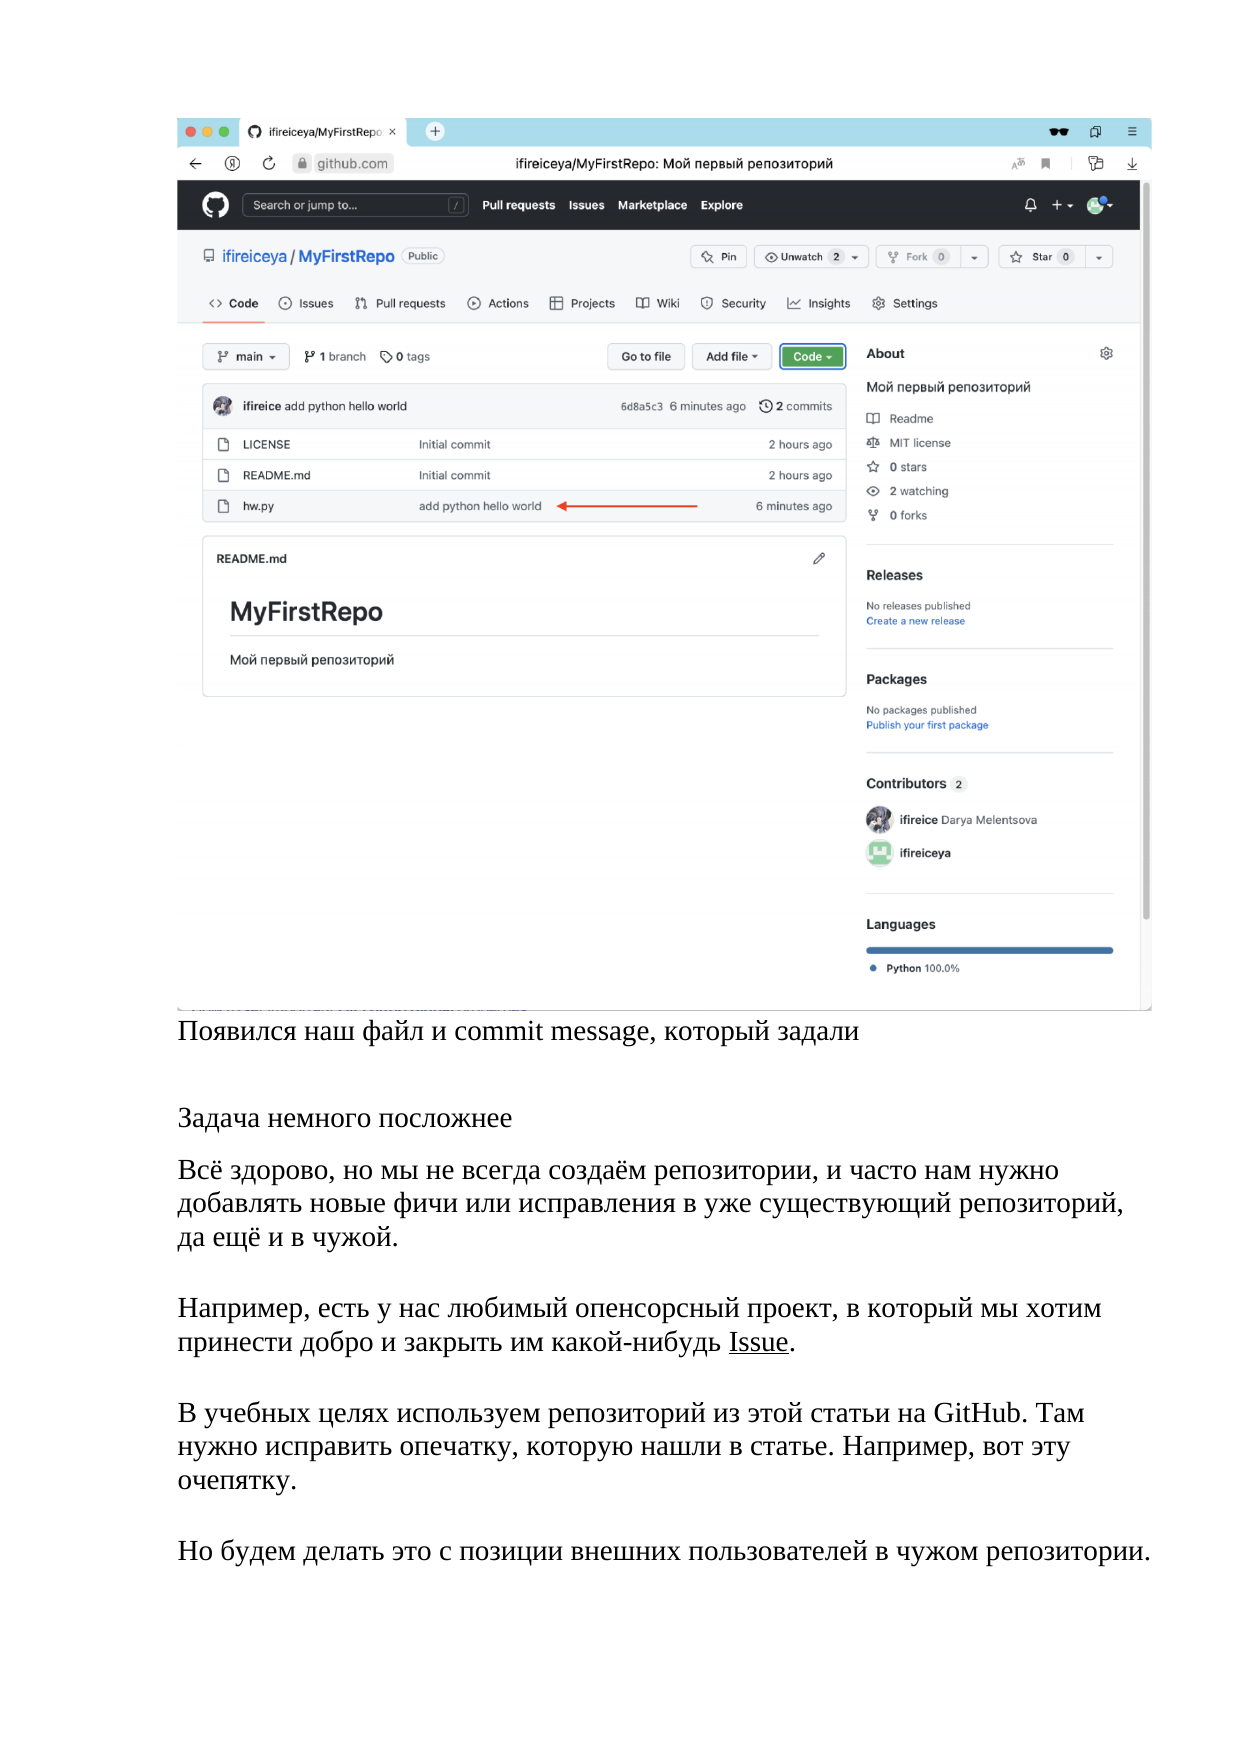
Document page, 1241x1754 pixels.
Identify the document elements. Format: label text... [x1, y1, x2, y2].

text Но будем делать это с позиции внешних пользователей в чужом репозитории. [177, 1533, 1152, 1566]
subtitle Задача немного посложнее [177, 1100, 1152, 1133]
text Появился наш файл и commit message, который задали [177, 1011, 1152, 1047]
text Всё здорово, но мы не всегда создаём репозитории, и часто нам нужно добавлять новые фичи или исправления в уже существующий репозиторий, да ещё и в чужой. [177, 1152, 1152, 1253]
text В учебных целях используем репозиторий из этой статьи на GitHub. Там нужно исправить опечатку, которую нашли в статье. Например, вот эту очепятку. [177, 1395, 1152, 1495]
picture [177, 118, 1152, 1011]
text Например, есть у нас любимый опенсорсный проект, в который мы хотим принести добро и закрыть им какой-нибудь Issue. [177, 1290, 1152, 1357]
